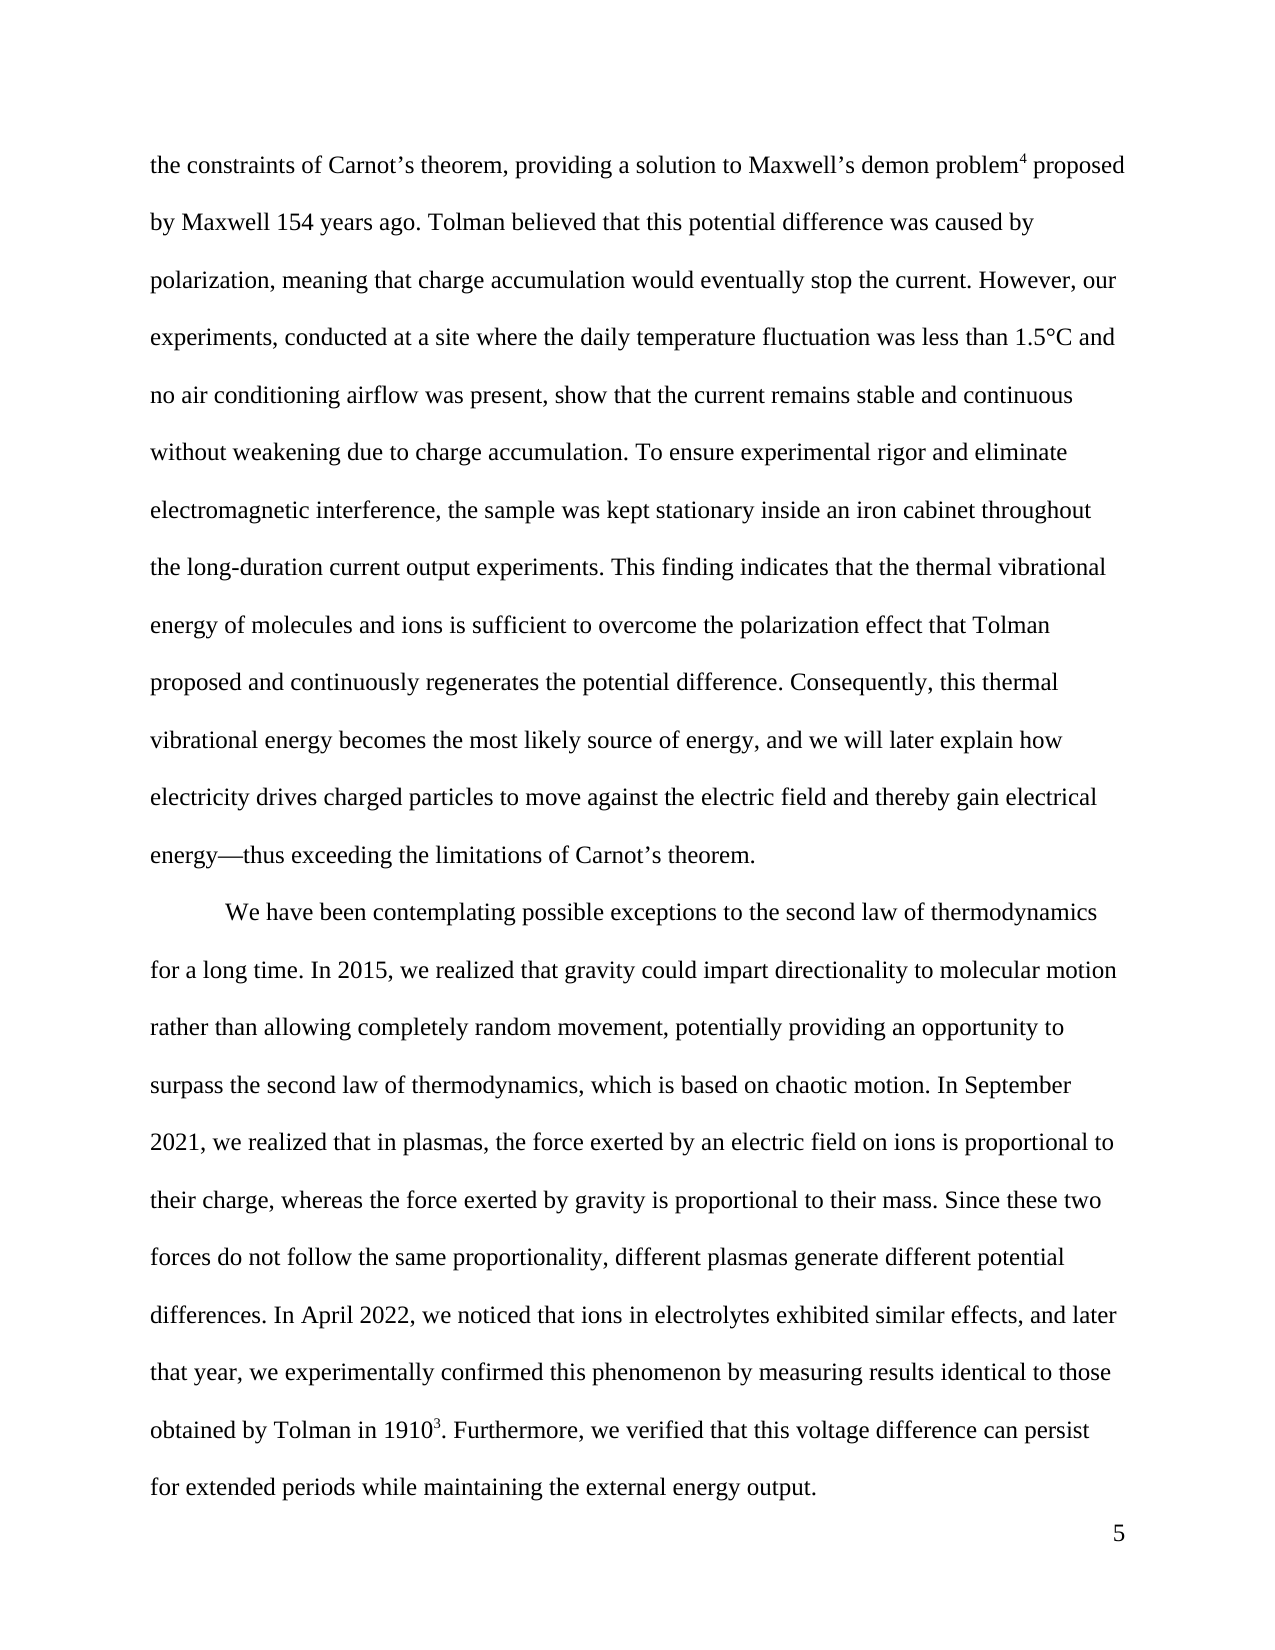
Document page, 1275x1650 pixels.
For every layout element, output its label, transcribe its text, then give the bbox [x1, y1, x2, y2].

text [150, 150, 1125, 869]
text We have been contemplating possible exceptions to the second law of thermodynamics for a long time. In 2015, we realized that gravity could impart directionality to molecular motion rather than allowing completely random movement, potentially providing an opportunity to surpass the second law of thermodynamics, which is based on chaotic motion. In September 2021, we realized that in plasmas, the force exerted by an electric field on ions is proportional to their charge, whereas the force exerted by gravity is proportional to their mass. Since these two forces do not follow the same proportionality, different plasmas generate different potential differences. In April 2022, we noticed that ions in electrolytes exhibited similar effects, and later that year, we experimentally confirmed this phenomenon by measuring results identical to those obtained by Tolman in 19103. Furthermore, we verified that this voltage difference can persist for extended periods while maintaining the external energy output. [150, 897, 1125, 1501]
